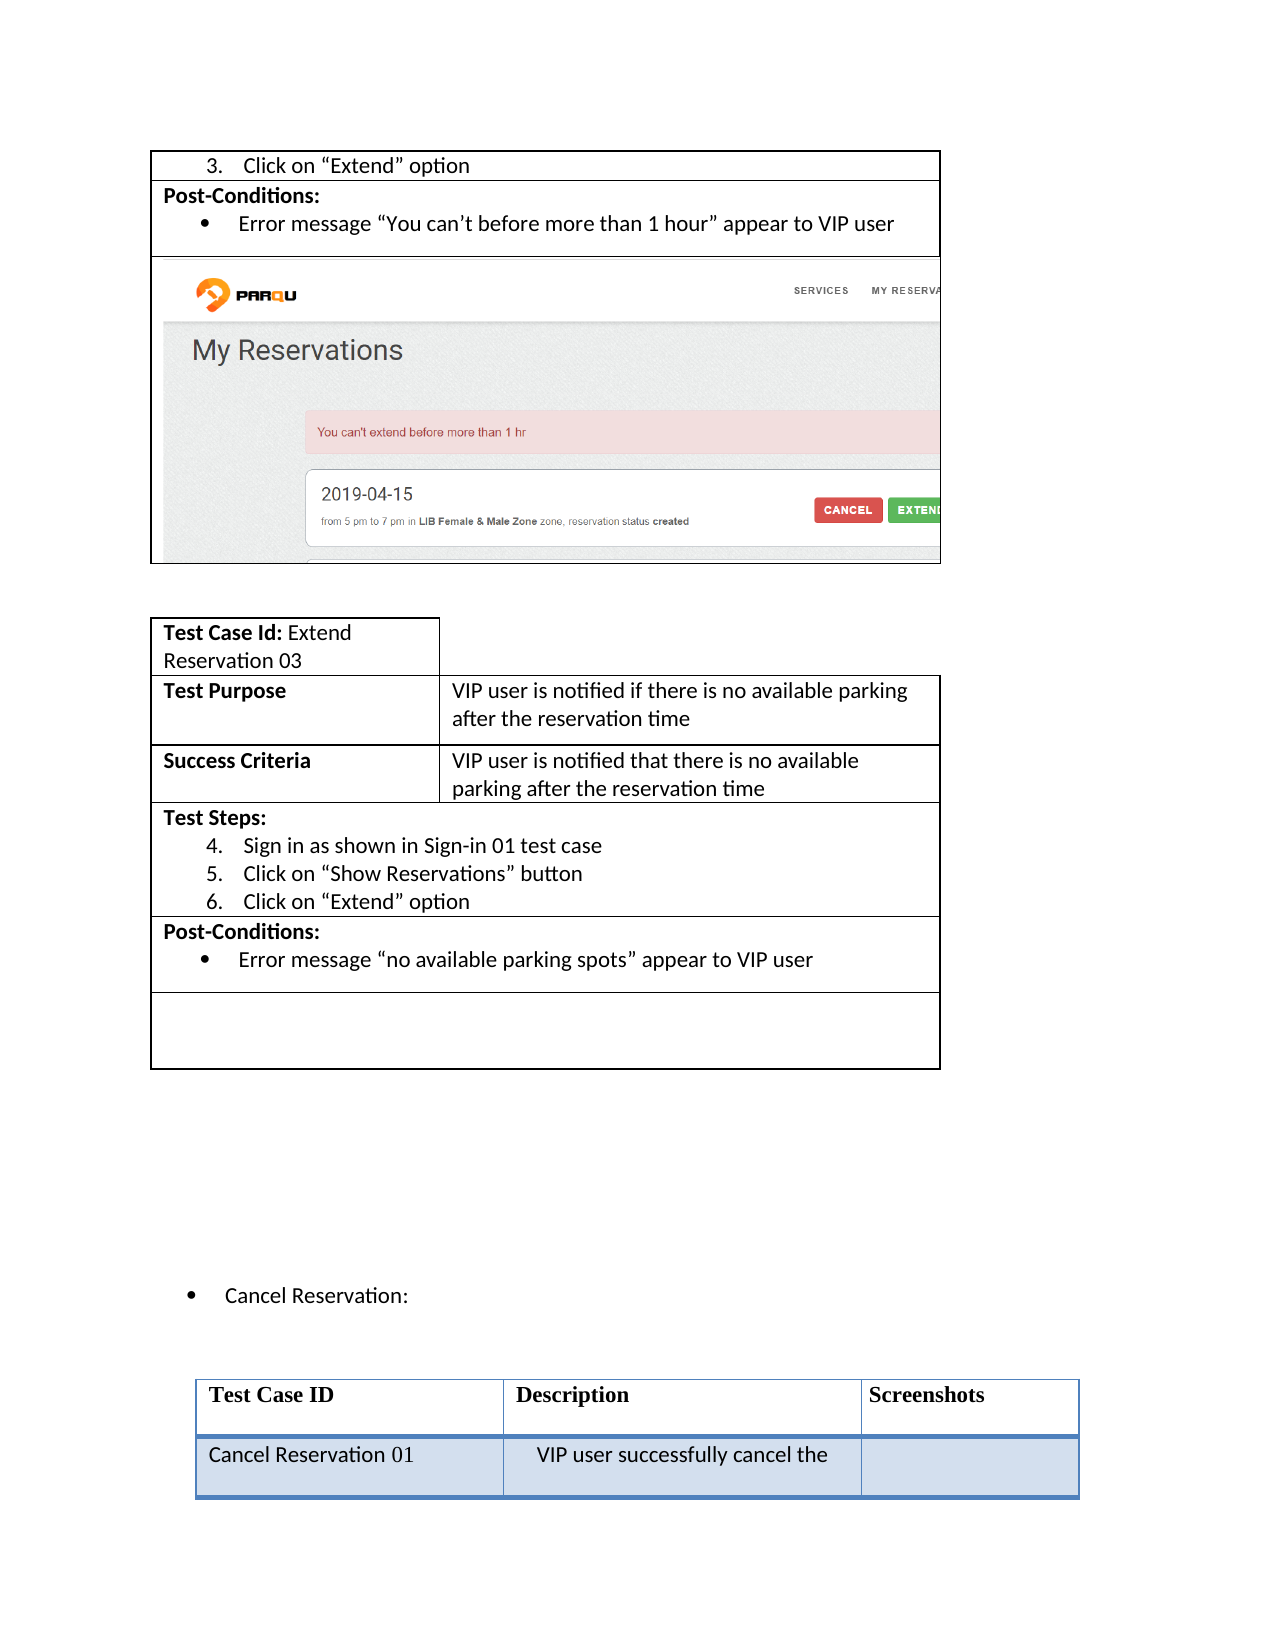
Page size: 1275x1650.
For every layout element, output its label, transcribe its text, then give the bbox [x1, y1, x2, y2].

table_cell [862, 1439, 1078, 1495]
table_cell Success Criteria [152, 746, 439, 802]
table_cell VIP user is notified if there is no available parking after the reservation time [440, 676, 939, 744]
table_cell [504, 1439, 861, 1495]
table_cell Test Steps: Sign in as shown in Sign-in 01 test case Click on “Show Reservations” button Click on “Extend” option [152, 803, 939, 916]
picture [163, 257, 940, 563]
table_cell Post-Conditions: Error message “You can’t before more than 1 hour” appear to VIP user [152, 181, 939, 256]
table_cell [152, 257, 163, 562]
table_header Test Case ID [197, 1380, 503, 1434]
table_header Screenshots [862, 1380, 1078, 1434]
table_cell Test Purpose [152, 676, 439, 744]
list Cancel Reservation: [187, 1282, 1125, 1310]
table_header Test Case Id: Extend Reservation 03 [152, 619, 439, 674]
table_cell [152, 993, 939, 1068]
table_header Description [504, 1380, 861, 1434]
table_cell VIP user is notified that there is no available parking after the reservation time [440, 746, 939, 802]
table_cell Post-Conditions: Error message “no available parking spots” appear to VIP user [152, 917, 939, 992]
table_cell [152, 152, 939, 179]
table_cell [197, 1439, 503, 1495]
